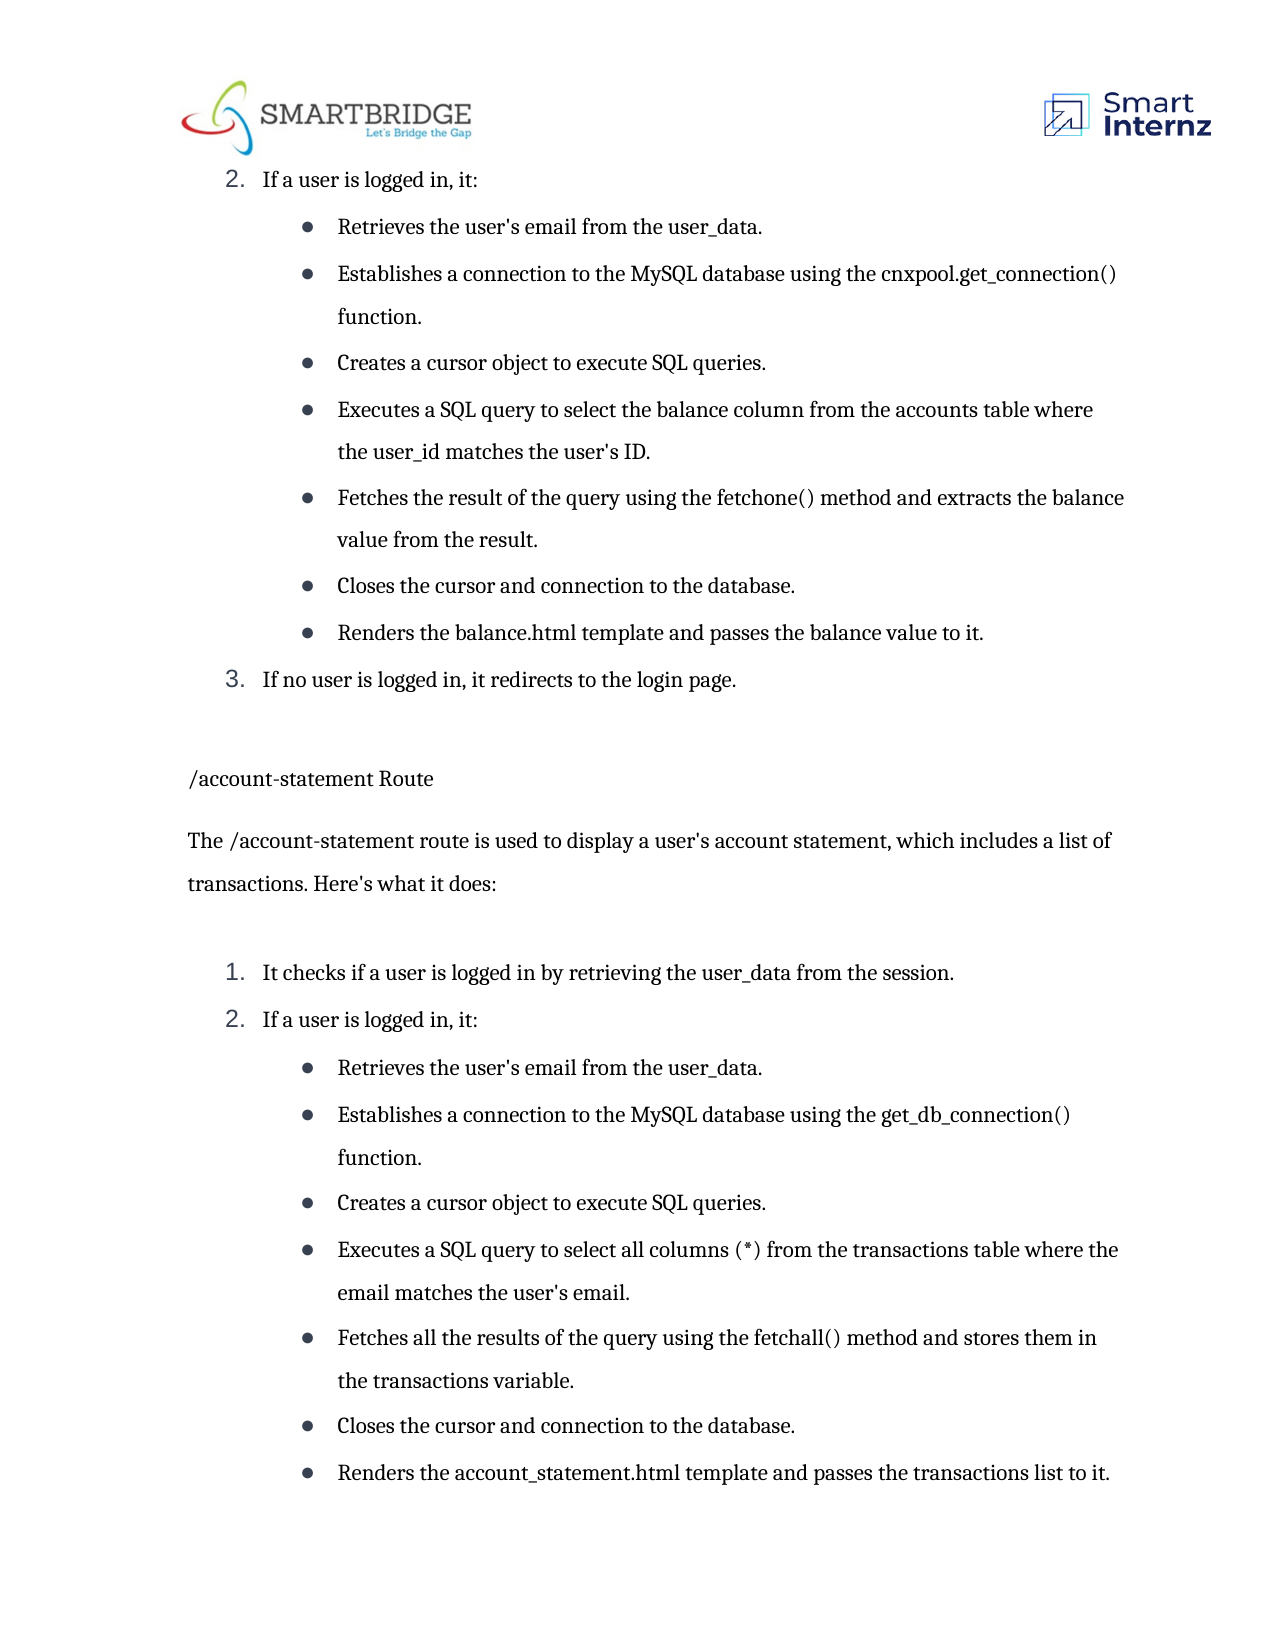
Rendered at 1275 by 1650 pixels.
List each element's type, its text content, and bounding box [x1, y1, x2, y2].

text The /account-statement route is used to display a user's account statement, which includes a list of transactions. Here's what it does: [187, 828, 1125, 897]
list Retrieves the user's email from the user_data. [300, 1052, 1125, 1081]
list Fetches all the results of the query using the fetchall() method and stores them in the transactions variable. [300, 1322, 1125, 1394]
list Renders the balance.html template and passes the balance value to it. [300, 617, 1125, 646]
list It checks if a user is logged in by retrieving the user_data from the session. [225, 957, 1125, 986]
list Establishes a connection to the MySQL database using the cnxpool.get_connection() function. [300, 258, 1125, 330]
list Closes the cursor and connection to the database. [300, 1410, 1125, 1439]
list Renders the account_statement.html template and passes the transactions list to it. [300, 1457, 1125, 1486]
text /account-statement Route [187, 765, 1125, 792]
list Closes the cursor and connection to the database. [300, 570, 1125, 599]
list Establishes a connection to the MySQL database using the get_db_connection() function. [300, 1099, 1125, 1171]
list Executes a SQL query to select the balance column from the accounts table where the user_id matches the user's ID. [300, 394, 1125, 465]
list If no user is logged in, it redirects to the login page. [225, 664, 1125, 693]
list Creates a cursor object to execute SQL queries. [300, 1187, 1125, 1216]
list Creates a cursor object to execute SQL queries. [300, 346, 1125, 376]
picture [1039, 92, 1216, 136]
list Executes a SQL query to select all columns (*) from the transactions table where the email matches the user's email. [300, 1234, 1125, 1306]
picture [178, 75, 476, 161]
list Fetches the result of the query using the fetchone() method and extracts the balance value from the result. [300, 482, 1125, 553]
list Retrieves the user's email from the user_data. [300, 211, 1125, 240]
list If a user is logged in, it: [225, 164, 1125, 193]
list If a user is logged in, it: [225, 1004, 1125, 1034]
